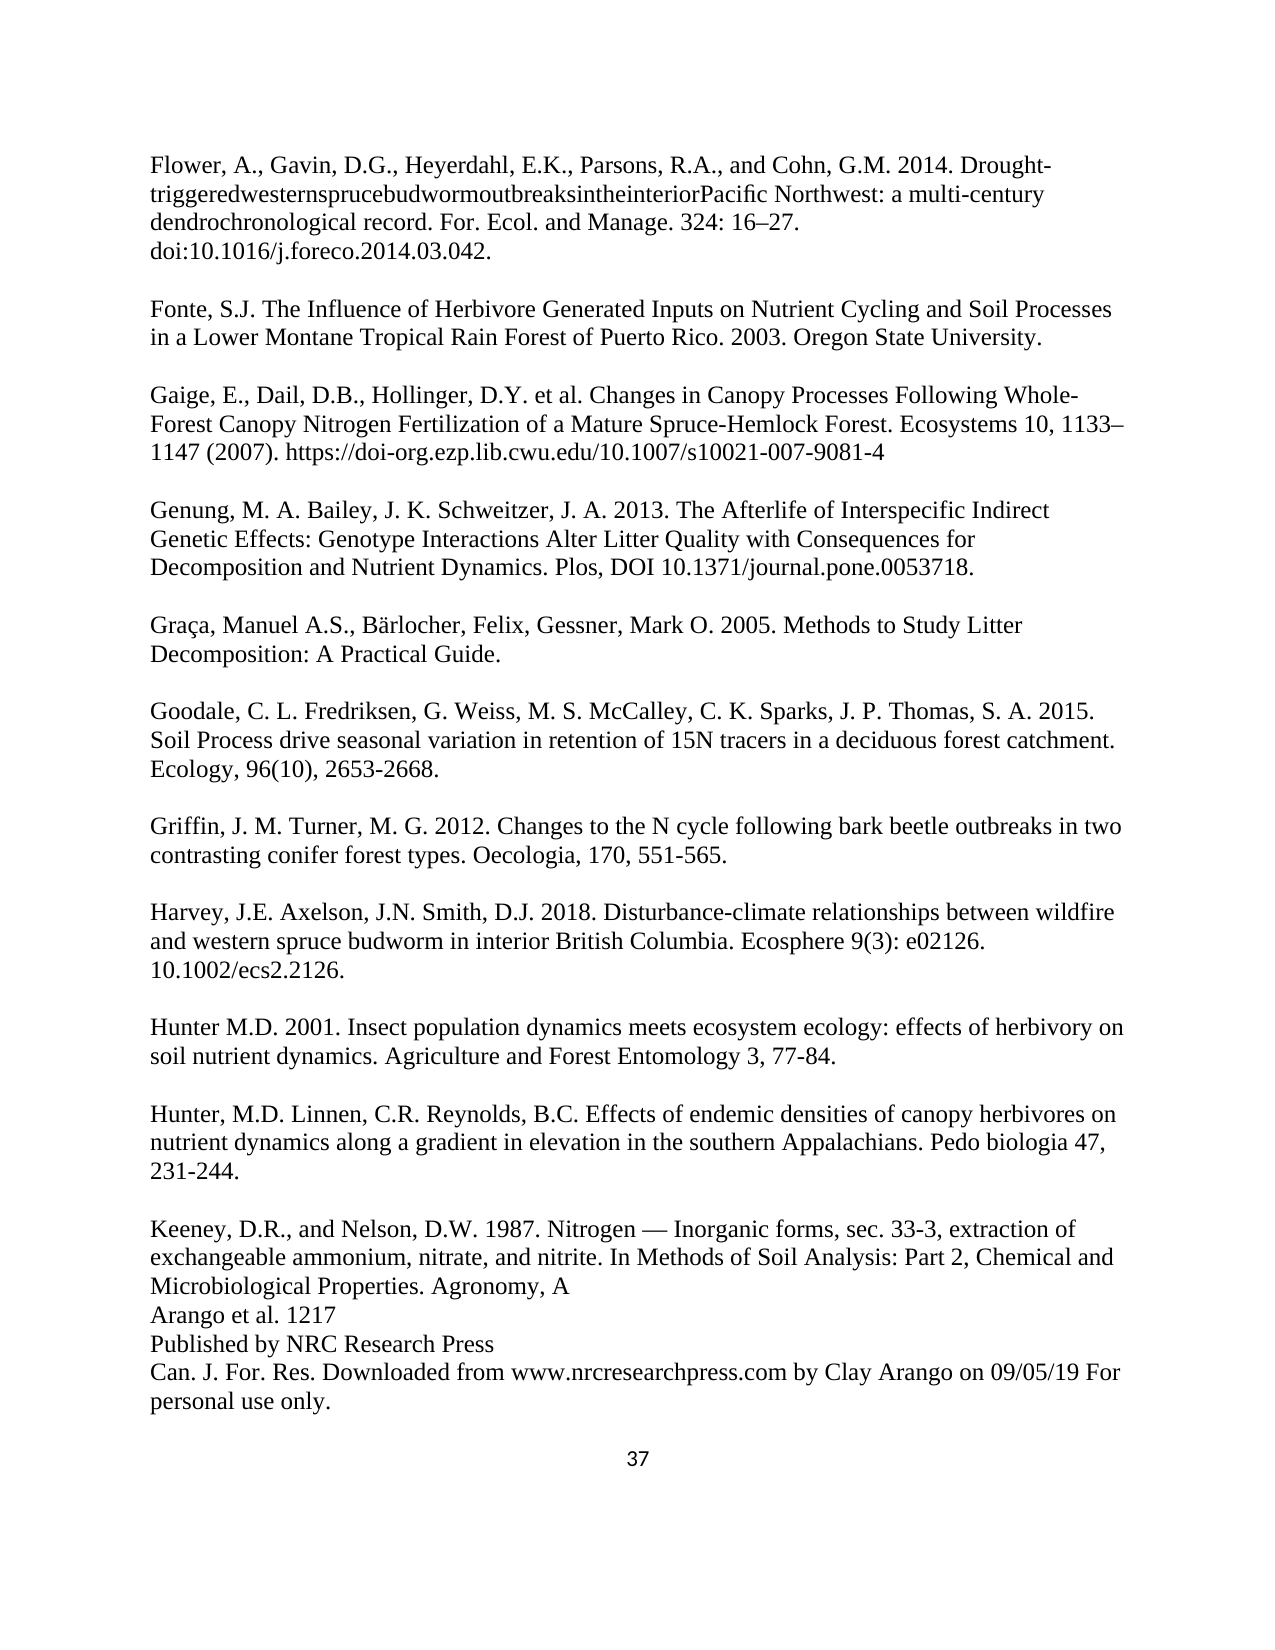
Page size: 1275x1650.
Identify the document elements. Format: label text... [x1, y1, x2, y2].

text Flower, A., Gavin, D.G., Heyerdahl, E.K., Parsons, R.A., and Cohn, G.M. 2014. Drought-triggeredwesternsprucebudwormoutbreaksintheinteriorPaciﬁc Northwest: a multi-century dendrochronological record. For. Ecol. and Manage. 324: 16–27. doi:10.1016/j.foreco.2014.03.042. [150, 150, 1125, 265]
text Published by NRC Research Press [150, 1329, 1125, 1357]
text Hunter, M.D. Linnen, C.R. Reynolds, B.C. Effects of endemic densities of canopy herbivores on nutrient dynamics along a gradient in elevation in the southern Appalachians. Pedo biologia 47, 231-244. [150, 1099, 1125, 1185]
text Griffin, J. M. Turner, M. G. 2012. Changes to the N cycle following bark beetle outbreaks in two contrasting conifer forest types. Oecologia, 170, 551-565. [150, 811, 1125, 869]
text Arango et al. 1217 [150, 1300, 1125, 1329]
text Harvey, J.E. Axelson, J.N. Smith, D.J. 2018. Disturbance-climate relationships between wildfire and western spruce budworm in interior British Columbia. Ecosphere 9(3): e02126. 10.1002/ecs2.2126. [150, 897, 1125, 984]
text Gaige, E., Dail, D.B., Hollinger, D.Y. et al. Changes in Canopy Processes Following Whole-Forest Canopy Nitrogen Fertilization of a Mature Spruce-Hemlock Forest. Ecosystems 10, 1133–1147 (2007). https://doi-org.ezp.lib.cwu.edu/10.1007/s10021-007-9081-4 [150, 380, 1125, 466]
text Goodale, C. L. Fredriksen, G. Weiss, M. S. McCalley, C. K. Sparks, J. P. Thomas, S. A. 2015. Soil Process drive seasonal variation in retention of 15N tracers in a deciduous forest catchment. Ecology, 96(10), 2653-2668. [150, 696, 1125, 782]
text Can. J. For. Res. Downloaded from www.nrcresearchpress.com by Clay Arango on 09/05/19 For personal use only. [150, 1357, 1125, 1415]
text Hunter M.D. 2001. Insect population dynamics meets ecosystem ecology: effects of herbivory on soil nutrient dynamics. Agriculture and Forest Entomology 3, 77-84. [150, 1012, 1125, 1070]
text Genung, M. A. Bailey, J. K. Schweitzer, J. A. 2013. The Afterlife of Interspecific Indirect Genetic Effects: Genotype Interactions Alter Litter Quality with Consequences for Decomposition and Nutrient Dynamics. Plos, DOI 10.1371/journal.pone.0053718. [150, 495, 1125, 581]
text Keeney, D.R., and Nelson, D.W. 1987. Nitrogen — Inorganic forms, sec. 33-3, extraction of exchangeable ammonium, nitrate, and nitrite. In Methods of Soil Analysis: Part 2, Chemical and Microbiological Properties. Agronomy, A [150, 1214, 1125, 1300]
text Fonte, S.J. The Influence of Herbivore Generated Inputs on Nutrient Cycling and Soil Processes in a Lower Montane Tropical Rain Forest of Puerto Rico. 2003. Oregon State University. [150, 294, 1125, 351]
text Graça, Manuel A.S., Bärlocher, Felix, Gessner, Mark O. 2005. Methods to Study Litter Decomposition: A Practical Guide. [150, 610, 1125, 667]
